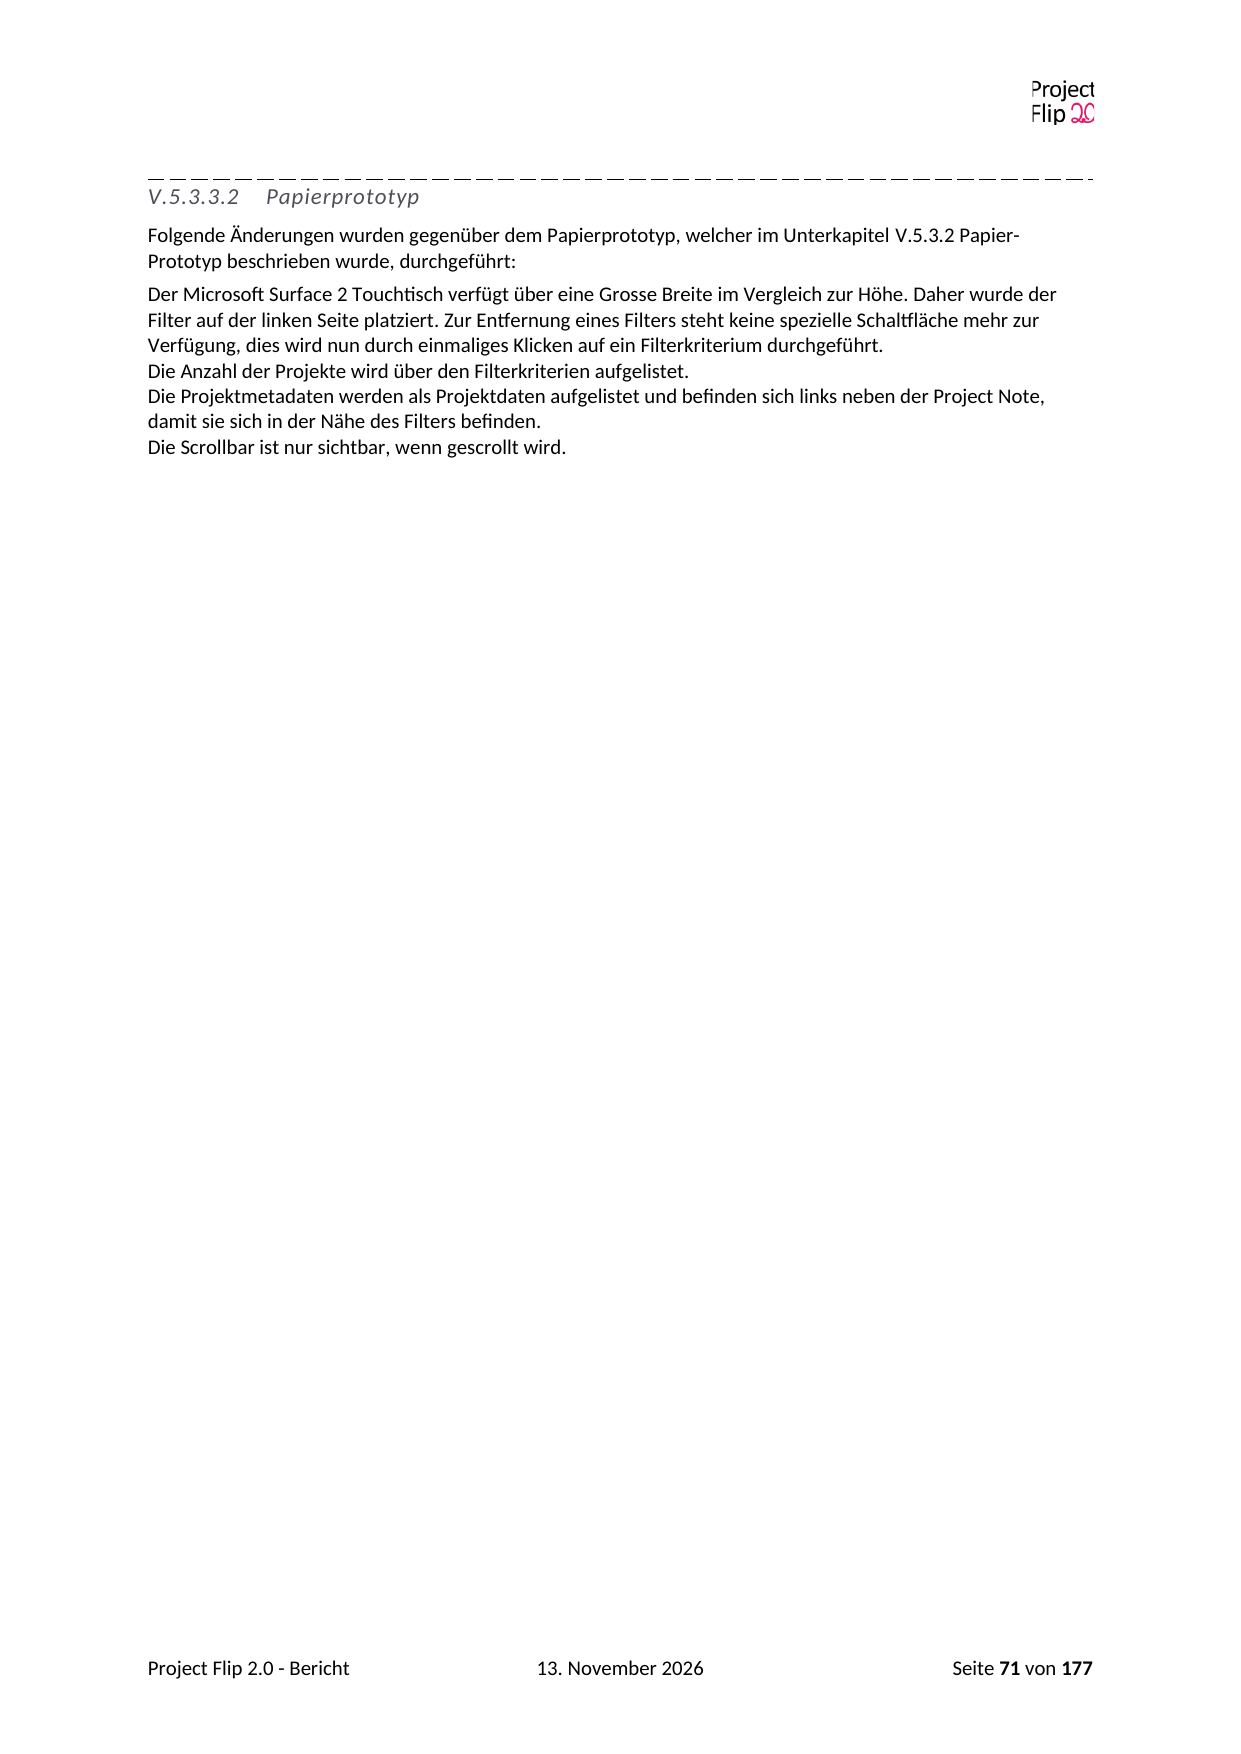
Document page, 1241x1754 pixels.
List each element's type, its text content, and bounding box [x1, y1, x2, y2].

subtitle Papierprototyp [148, 179, 1093, 210]
text Der Microsoft Surface 2 Touchtisch verfügt über eine Grosse Breite im Vergleich zur Höhe. Daher wurde der Filter auf der linken Seite platziert. Zur Entfernung eines Filters steht keine spezielle Schaltfläche mehr zur Verfügung, dies wird nun durch einmaliges Klicken auf ein Filterkriterium durchgeführt. Die Anzahl der Projekte wird über den Filterkriterien aufgelistet. Die Projektmetadaten werden als Projektdaten aufgelistet und befinden sich links neben der Project Note, damit sie sich in der Nähe des Filters befinden. Die Scrollbar ist nur sichtbar, wenn gescrollt wird. [148, 282, 1093, 459]
picture [1081, 79, 1097, 124]
text Folgende Änderungen wurden gegenüber dem Papierprototyp, welcher im Unterkapitel V.5.3.2 Papier-Prototyp beschrieben wurde, durchgeführt: [148, 222, 1093, 273]
